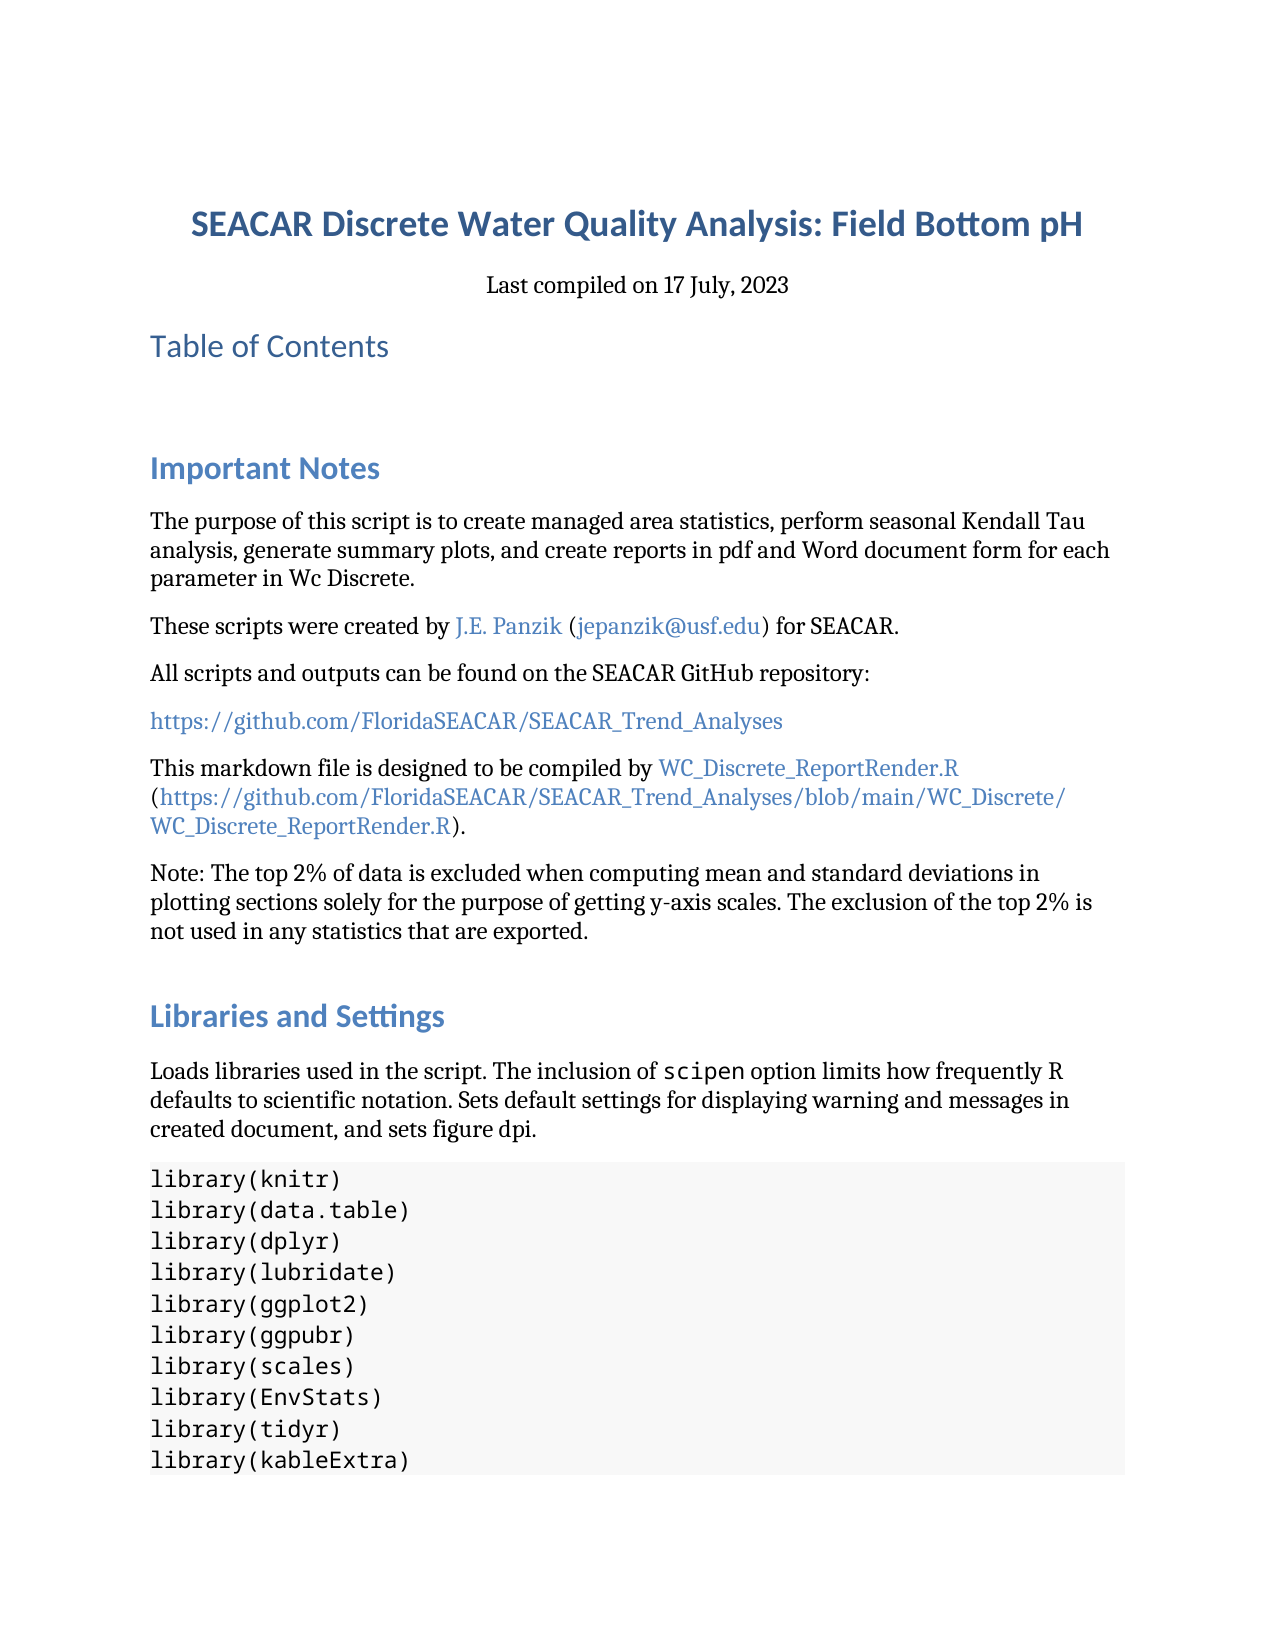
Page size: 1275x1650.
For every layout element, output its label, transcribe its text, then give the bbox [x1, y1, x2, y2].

text Note: The top 2% of data is excluded when computing mean and standard deviations in plotting sections solely for the purpose of getting y-axis scales. The exclusion of the top 2% is not used in any statistics that are exported. [150, 859, 1125, 946]
subtitle Libraries and Settings [150, 996, 1125, 1036]
text This markdown file is designed to be compiled by WC_Discrete_ReportRender.R (https://github.com/FloridaSEACAR/SEACAR_Trend_Analyses/blob/main/WC_Discrete/WC_Discrete_ReportRender.R). [150, 754, 1125, 841]
text All scripts and outputs can be found on the SEACAR GitHub repository: [150, 659, 1125, 688]
text https://github.com/FloridaSEACAR/SEACAR_Trend_Analyses [150, 707, 1125, 736]
text Last compiled on 17 July, 2023 [150, 271, 1125, 299]
text The purpose of this script is to create managed area statistics, perform seasonal Kendall Tau analysis, generate summary plots, and create reports in pdf and Word document form for each parameter in Wc Discrete. [150, 507, 1125, 593]
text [150, 1162, 1125, 1475]
text These scripts were created by J.E. Panzik (jepanzik@usf.edu) for SEACAR. [150, 612, 1125, 641]
text Loads libraries used in the script. The inclusion of scipen option limits how frequently R defaults to scientific notation. Sets default settings for displaying warning and messages in created document, and sets figure dpi. [150, 1055, 1125, 1144]
title SEACAR Discrete Water Quality Analysis: Field Bottom pH [150, 200, 1125, 246]
subtitle Important Notes [150, 447, 1125, 488]
